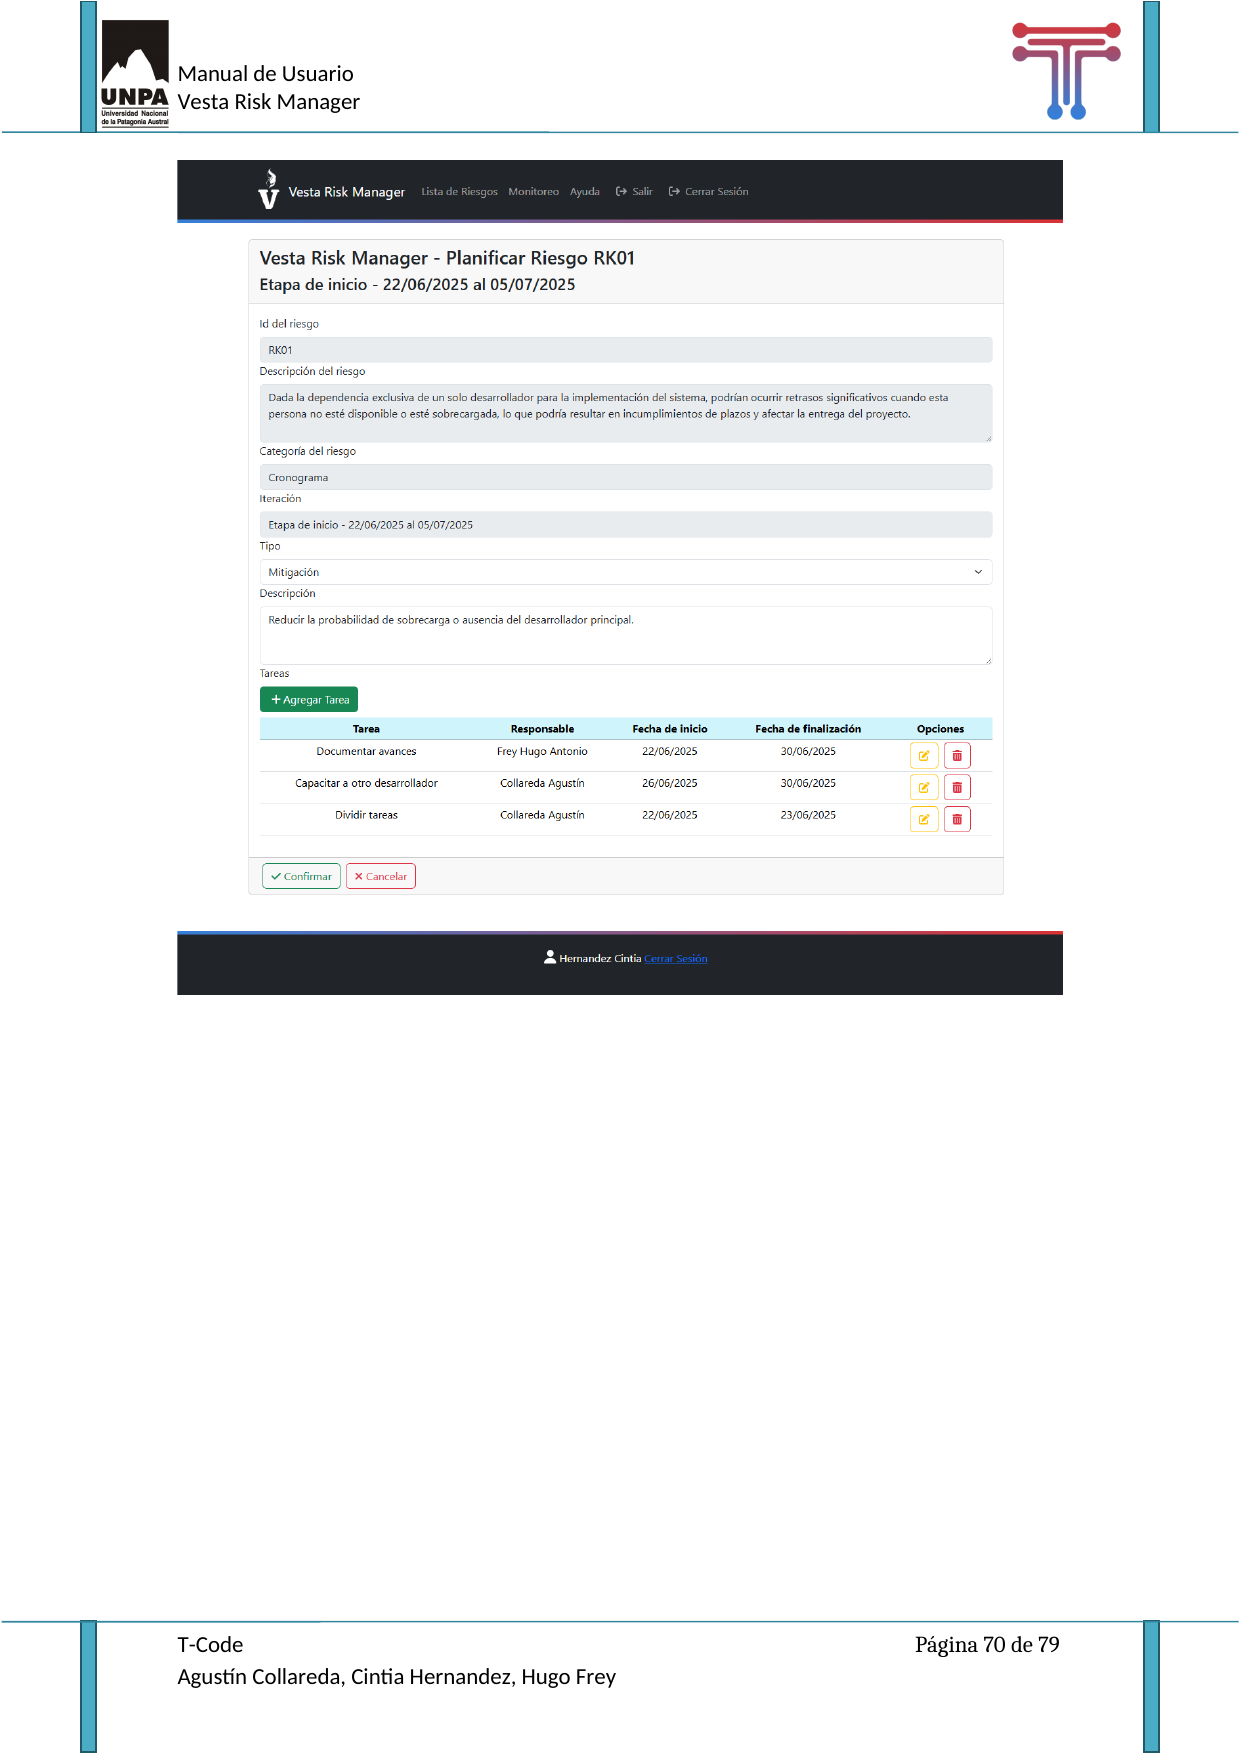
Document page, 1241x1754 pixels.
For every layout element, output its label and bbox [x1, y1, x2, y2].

picture [1012, 19, 1122, 122]
picture [177, 160, 1063, 995]
picture [100, 18, 170, 129]
